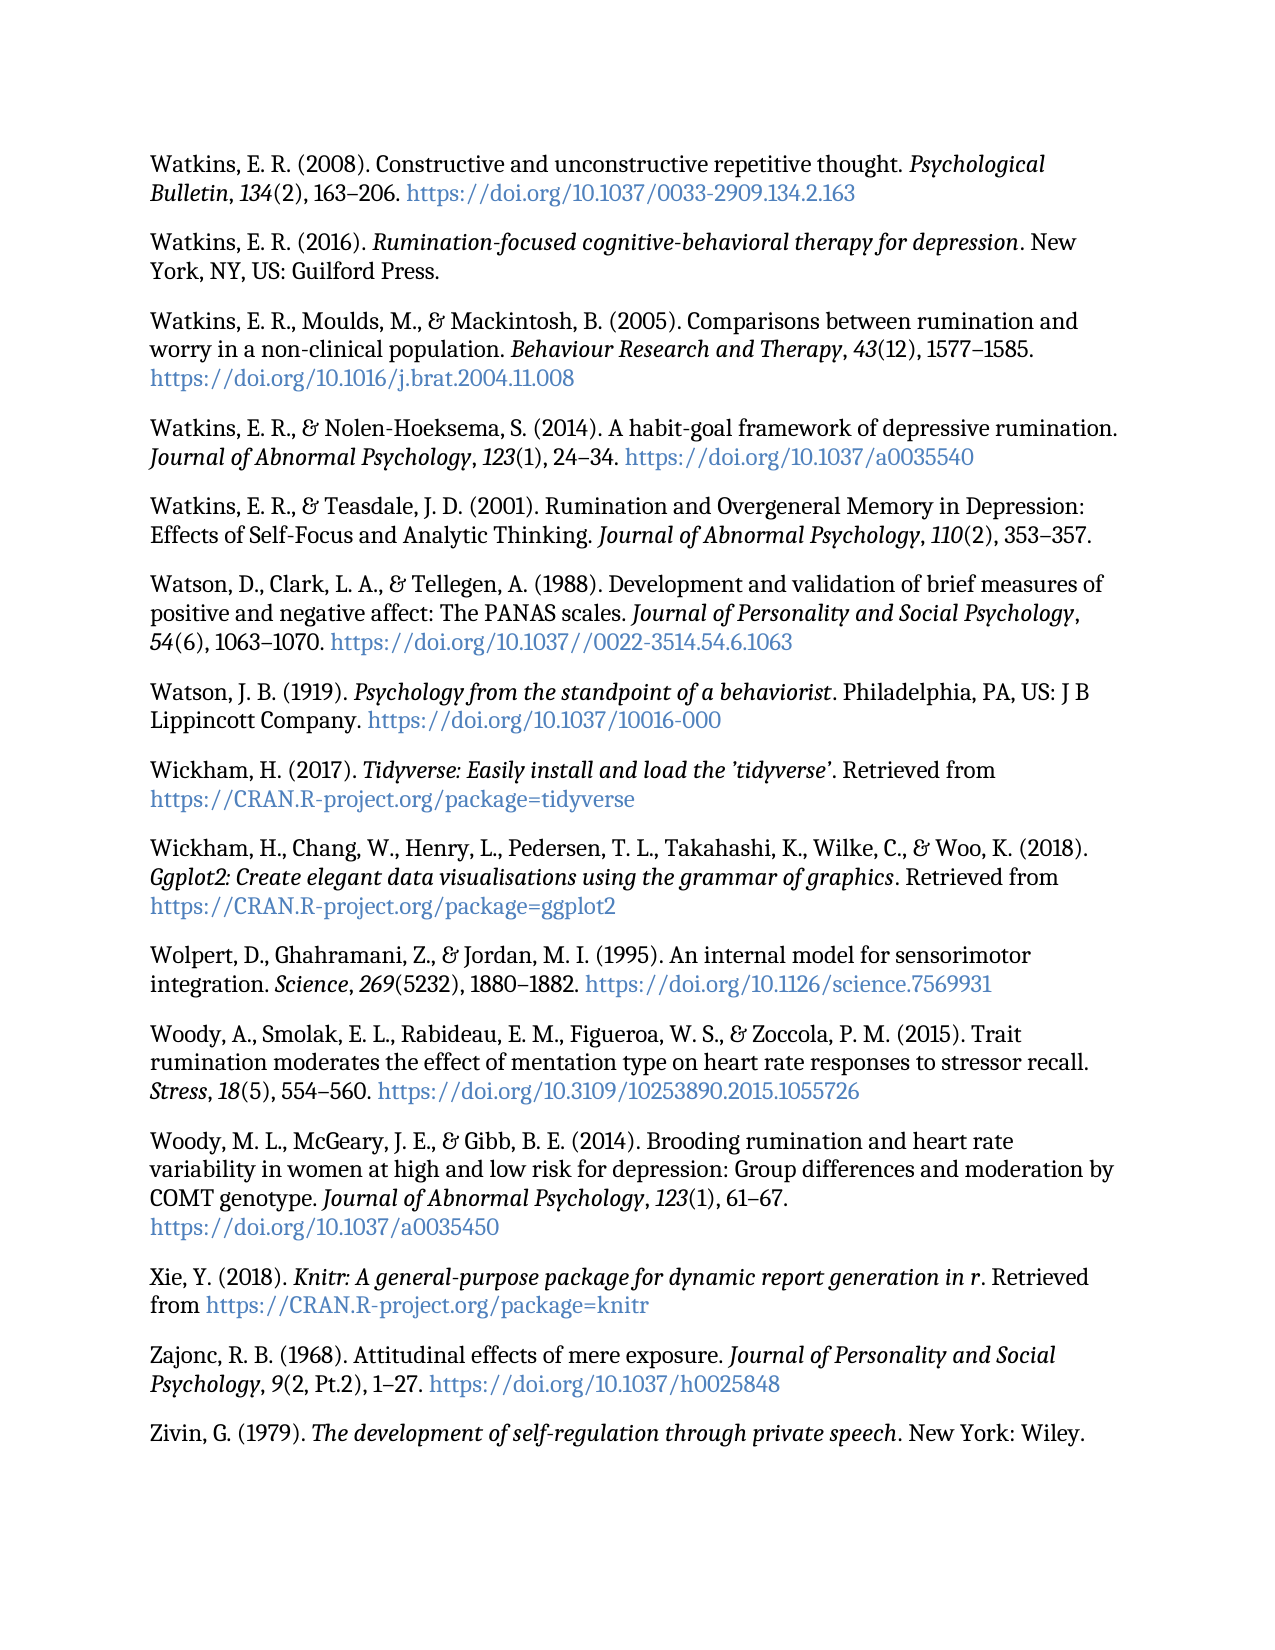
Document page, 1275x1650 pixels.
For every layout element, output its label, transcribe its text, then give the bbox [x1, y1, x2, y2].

text Watson, J. B. (1919). Psychology from the standpoint of a behaviorist. Philadelphia, PA, US: J B Lippincott Company. https://doi.org/10.1037/10016-000 [150, 677, 1125, 735]
text Wolpert, D., Ghahramani, Z., & Jordan, M. I. (1995). An internal model for sensorimotor integration. Science, 269(5232), 1880–1882. https://doi.org/10.1126/science.7569931 [150, 941, 1125, 999]
text Wickham, H., Chang, W., Henry, L., Pedersen, T. L., Takahashi, K., Wilke, C., & Woo, K. (2018). Ggplot2: Create elegant data visualisations using the grammar of graphics. Retrieved from https://CRAN.R-project.org/package=ggplot2 [150, 834, 1125, 920]
text Watkins, E. R., Moulds, M., & Mackintosh, B. (2005). Comparisons between rumination and worry in a non-clinical population. Behaviour Research and Therapy, 43(12), 1577–1585. https://doi.org/10.1016/j.brat.2004.11.008 [150, 307, 1125, 393]
text Zivin, G. (1979). The development of self-regulation through private speech. New York: Wiley. [150, 1419, 1125, 1448]
text Watson, D., Clark, L. A., & Tellegen, A. (1988). Development and validation of brief measures of positive and negative affect: The PANAS scales. Journal of Personality and Social Psychology, 54(6), 1063–1070. https://doi.org/10.1037//0022-3514.54.6.1063 [150, 570, 1125, 657]
text Woody, A., Smolak, E. L., Rabideau, E. M., Figueroa, W. S., & Zoccola, P. M. (2015). Trait rumination moderates the effect of mentation type on heart rate responses to stressor recall. Stress, 18(5), 554–560. https://doi.org/10.3109/10253890.2015.1055726 [150, 1019, 1125, 1106]
text Watkins, E. R. (2008). Constructive and unconstructive repetitive thought. Psychological Bulletin, 134(2), 163–206. https://doi.org/10.1037/0033-2909.134.2.163 [150, 150, 1125, 207]
text Wickham, H. (2017). Tidyverse: Easily install and load the ’tidyverse’. Retrieved from https://CRAN.R-project.org/package=tidyverse [150, 756, 1125, 813]
text Watkins, E. R., & Nolen-Hoeksema, S. (2014). A habit-goal framework of depressive rumination. Journal of Abnormal Psychology, 123(1), 24–34. https://doi.org/10.1037/a0035540 [150, 414, 1125, 471]
text Watkins, E. R. (2016). Rumination-focused cognitive-behavioral therapy for depression. New York, NY, US: Guilford Press. [150, 228, 1125, 286]
text Zajonc, R. B. (1968). Attitudinal effects of mere exposure. Journal of Personality and Social Psychology, 9(2, Pt.2), 1–27. https://doi.org/10.1037/h0025848 [150, 1341, 1125, 1398]
text Xie, Y. (2018). Knitr: A general-purpose package for dynamic report generation in r. Retrieved from https://CRAN.R-project.org/package=knitr [150, 1262, 1125, 1320]
text Watkins, E. R., & Teasdale, J. D. (2001). Rumination and Overgeneral Memory in Depression: Effects of Self-Focus and Analytic Thinking. Journal of Abnormal Psychology, 110(2), 353–357. [150, 492, 1125, 549]
text Woody, M. L., McGeary, J. E., & Gibb, B. E. (2014). Brooding rumination and heart rate variability in women at high and low risk for depression: Group differences and moderation by COMT genotype. Journal of Abnormal Psychology, 123(1), 61–67. https://doi.org/10.1037/a0035450 [150, 1127, 1125, 1242]
